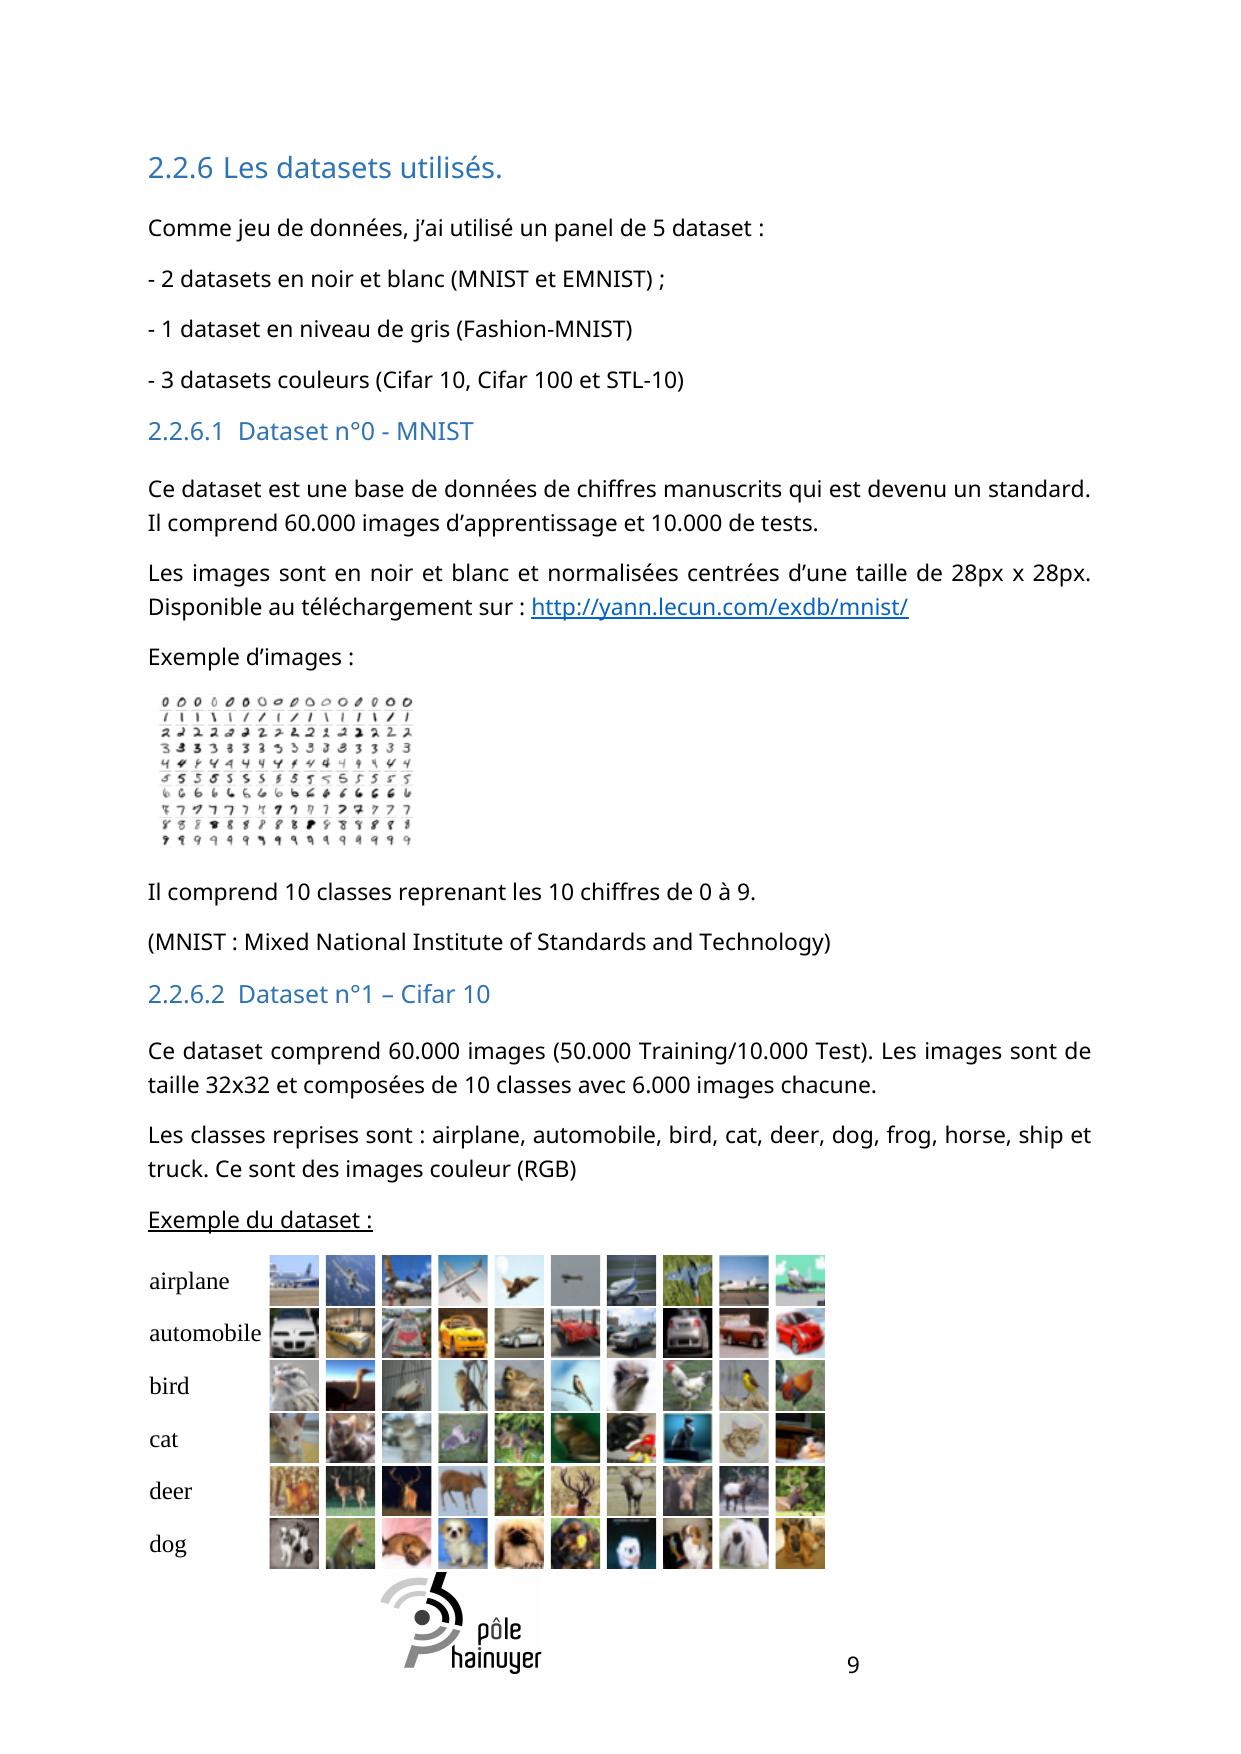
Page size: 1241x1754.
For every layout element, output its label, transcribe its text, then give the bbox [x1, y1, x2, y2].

picture [550, 1360, 601, 1411]
picture [606, 1308, 657, 1358]
table_cell bird [148, 1359, 268, 1412]
picture [325, 1466, 376, 1516]
table_cell [493, 1359, 549, 1412]
table_cell [662, 1307, 718, 1359]
text Il comprend 10 classes reprenant les 10 chiffres de 0 à 9. [148, 875, 1093, 907]
picture [147, 691, 418, 857]
picture [663, 1518, 713, 1569]
table_cell [437, 1517, 493, 1570]
picture [719, 1308, 769, 1358]
table_cell [437, 1412, 493, 1464]
picture [438, 1255, 488, 1306]
picture [382, 1466, 432, 1516]
table_cell [493, 1412, 549, 1464]
picture [775, 1413, 825, 1463]
picture [269, 1255, 319, 1306]
table_cell [493, 1517, 549, 1570]
picture [438, 1413, 488, 1463]
table_header [493, 1254, 549, 1307]
table_cell [549, 1517, 605, 1570]
picture [325, 1308, 376, 1358]
table_cell [774, 1517, 832, 1570]
table_cell dog [148, 1517, 268, 1570]
picture [550, 1466, 601, 1516]
table_cell [324, 1465, 380, 1517]
picture [494, 1360, 544, 1411]
table_cell [493, 1465, 549, 1517]
picture [606, 1518, 657, 1569]
picture [382, 1360, 432, 1411]
table_header [549, 1254, 605, 1307]
table_cell [605, 1359, 662, 1412]
table_header [718, 1254, 774, 1307]
picture [663, 1413, 713, 1463]
table_cell [774, 1465, 832, 1517]
table_cell [718, 1517, 774, 1570]
table_cell [662, 1359, 718, 1412]
table_cell [268, 1412, 324, 1464]
picture [606, 1466, 657, 1516]
picture [550, 1308, 601, 1358]
table_cell [268, 1517, 324, 1570]
table_cell [662, 1412, 718, 1464]
table_header [437, 1254, 493, 1307]
table_cell [549, 1465, 605, 1517]
picture [550, 1518, 601, 1569]
text Ce dataset comprend 60.000 images (50.000 Training/10.000 Test). Les images sont de taille 32x32 et composées de 10 classes avec 6.000 images chacune. [148, 1035, 1093, 1100]
picture [606, 1255, 657, 1306]
picture [494, 1518, 544, 1569]
picture [325, 1413, 376, 1463]
table_header airplane [148, 1254, 268, 1307]
table_cell [774, 1412, 832, 1464]
text Les images sont en noir et blanc et normalisées centrées d’une taille de 28px x 28px. Disponible au téléchargement sur : http://yann.lecun.com/exdb/mnist/ [148, 557, 1093, 622]
picture [269, 1413, 319, 1463]
picture [269, 1518, 319, 1569]
text Exemple d’images : [148, 641, 1093, 673]
text (MNIST : Mixed National Institute of Standards and Technology) [148, 926, 1093, 957]
table_cell [605, 1307, 662, 1359]
picture [606, 1360, 657, 1411]
table_cell deer [148, 1465, 268, 1517]
picture [775, 1466, 825, 1516]
table_cell [380, 1517, 437, 1570]
picture [550, 1255, 601, 1306]
table_cell [549, 1307, 605, 1359]
text - 3 datasets couleurs (Cifar 10, Cifar 100 et STL-10) [148, 363, 1093, 395]
table_cell [380, 1465, 437, 1517]
picture [494, 1308, 544, 1358]
text - 2 datasets en noir et blanc (MNIST et EMNIST) ; [148, 263, 1093, 294]
text Ce dataset est une base de données de chiffres manuscrits qui est devenu un standard. Il comprend 60.000 images d’apprentissage et 10.000 de tests. [148, 473, 1093, 538]
picture [775, 1308, 825, 1358]
picture [438, 1308, 488, 1358]
table_cell [380, 1412, 437, 1464]
picture [494, 1466, 544, 1516]
table_cell [324, 1307, 380, 1359]
picture [269, 1308, 319, 1358]
picture [380, 1572, 542, 1674]
picture [438, 1466, 488, 1516]
table_header [605, 1254, 662, 1307]
table_cell [380, 1359, 437, 1412]
picture [719, 1413, 769, 1463]
picture [606, 1413, 657, 1463]
table_cell [268, 1307, 324, 1359]
table_cell [774, 1307, 832, 1359]
table_cell automobile [148, 1307, 268, 1359]
picture [719, 1466, 769, 1516]
text Exemple du dataset : [148, 1204, 1093, 1235]
picture [775, 1518, 825, 1569]
picture [663, 1308, 713, 1358]
table_header [774, 1254, 832, 1307]
picture [325, 1518, 376, 1569]
picture [550, 1413, 601, 1463]
table_cell [662, 1465, 718, 1517]
table_cell [380, 1307, 437, 1359]
table_cell [437, 1465, 493, 1517]
subtitle Dataset n°1 – Cifar 10 [148, 976, 1093, 1010]
table_header [662, 1254, 718, 1307]
table_cell [437, 1359, 493, 1412]
table_cell [718, 1465, 774, 1517]
picture [438, 1360, 488, 1411]
picture [663, 1466, 713, 1516]
picture [663, 1360, 713, 1411]
picture [775, 1255, 825, 1306]
text Comme jeu de données, j’ai utilisé un panel de 5 dataset : [148, 212, 1093, 243]
subtitle Dataset n°0 - MNIST [148, 414, 1093, 448]
table_header [380, 1254, 437, 1307]
picture [382, 1413, 432, 1463]
table_cell cat [148, 1412, 268, 1464]
table_cell [774, 1359, 832, 1412]
picture [663, 1255, 713, 1306]
subtitle Les datasets utilisés. [148, 148, 1093, 187]
picture [325, 1360, 376, 1411]
table_cell [493, 1307, 549, 1359]
table_cell [662, 1517, 718, 1570]
table_cell [549, 1359, 605, 1412]
picture [719, 1255, 769, 1306]
picture [382, 1518, 432, 1569]
picture [325, 1255, 376, 1306]
picture [438, 1518, 488, 1569]
table_cell [605, 1412, 662, 1464]
table_cell [268, 1359, 324, 1412]
picture [494, 1413, 544, 1463]
table_cell [324, 1359, 380, 1412]
table_header [324, 1254, 380, 1307]
picture [719, 1360, 769, 1411]
table_cell [605, 1517, 662, 1570]
table_cell [324, 1412, 380, 1464]
text Les classes reprises sont : airplane, automobile, bird, cat, deer, dog, frog, horse, ship et truck. Ce sont des images couleur (RGB) [148, 1119, 1093, 1184]
picture [269, 1360, 319, 1411]
table_cell [437, 1307, 493, 1359]
table_cell [718, 1412, 774, 1464]
table_header [268, 1254, 324, 1307]
picture [382, 1255, 432, 1306]
picture [382, 1308, 432, 1358]
table_cell [549, 1412, 605, 1464]
table_cell [605, 1465, 662, 1517]
picture [494, 1255, 544, 1306]
table_cell [718, 1307, 774, 1359]
picture [775, 1360, 825, 1411]
picture [719, 1518, 769, 1569]
table_cell [324, 1517, 380, 1570]
text - 1 dataset en niveau de gris (Fashion-MNIST) [148, 313, 1093, 344]
table_cell [268, 1465, 324, 1517]
picture [269, 1466, 319, 1516]
table_cell [718, 1359, 774, 1412]
